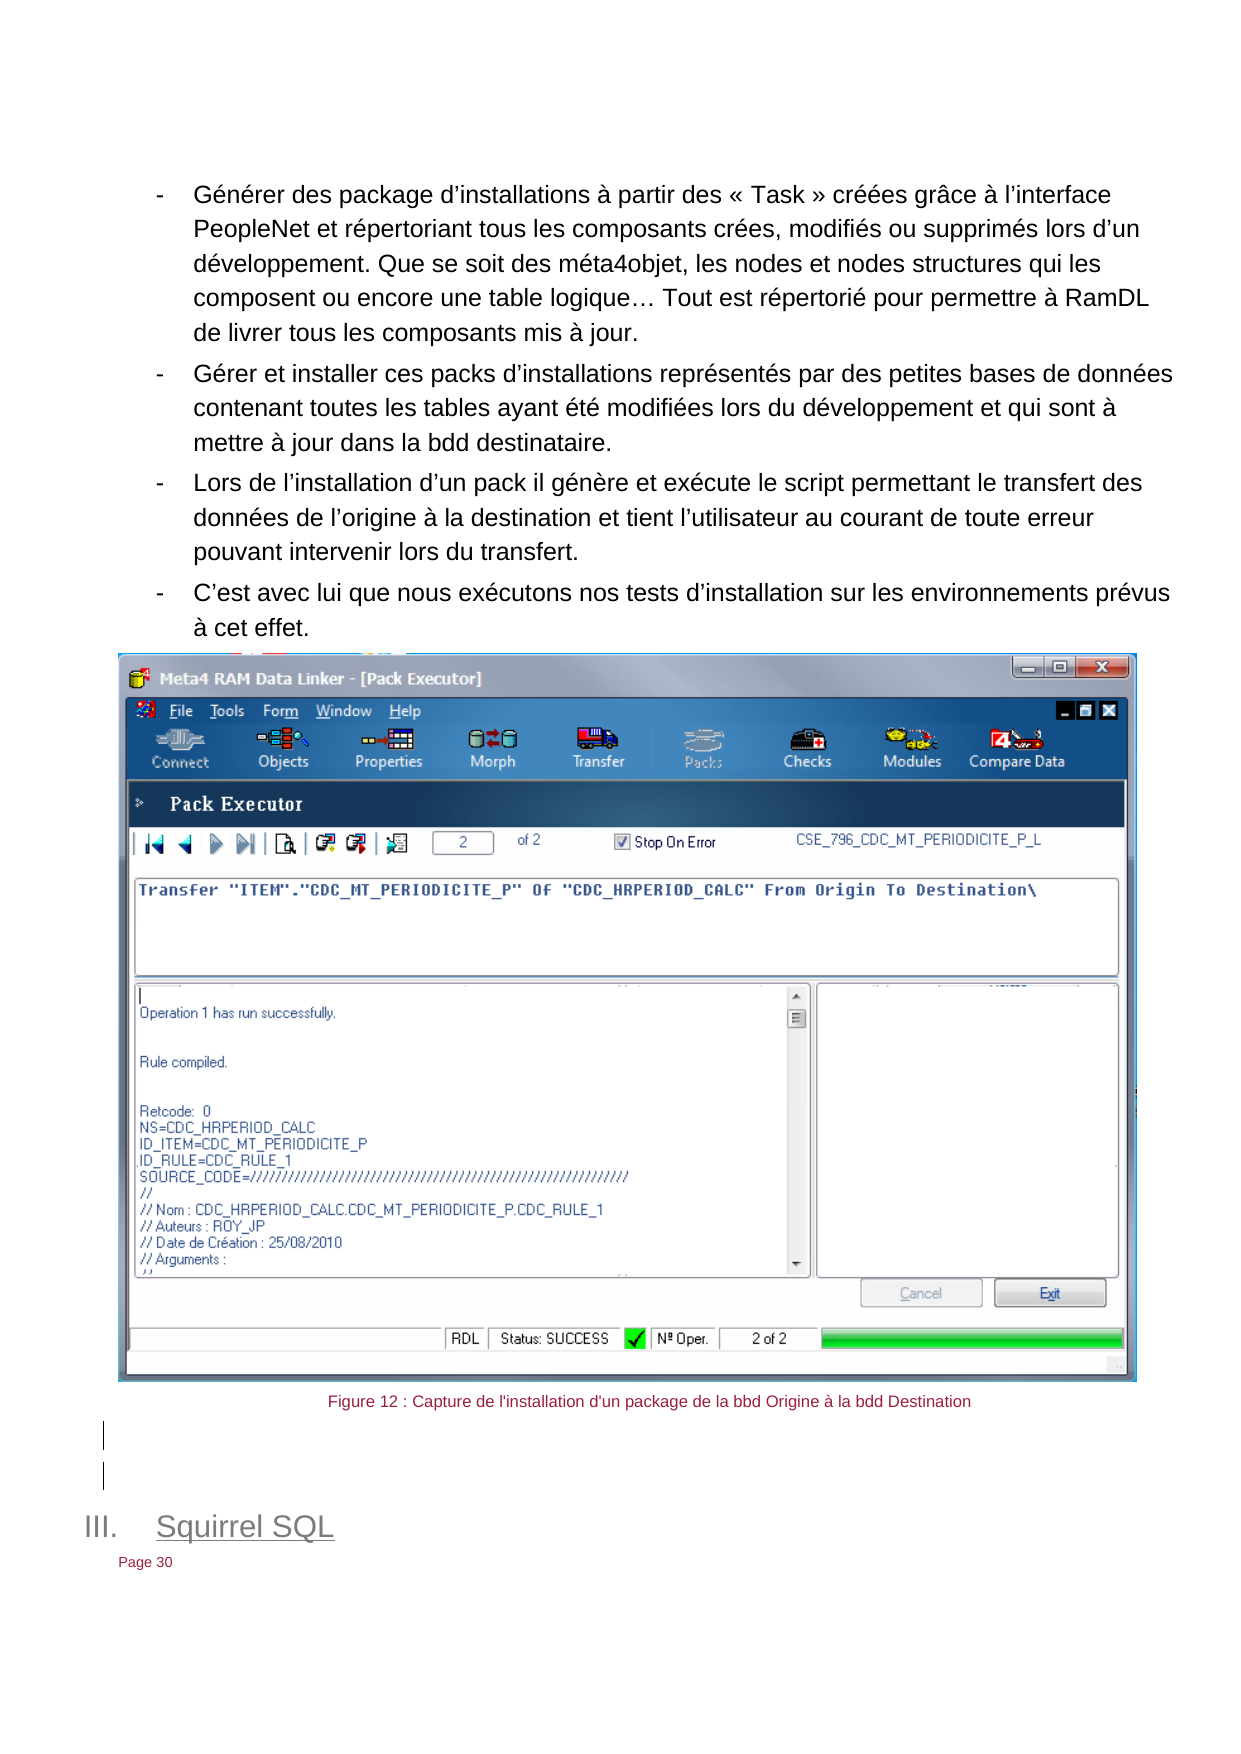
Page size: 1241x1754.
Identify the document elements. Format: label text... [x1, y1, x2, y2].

list Générer des package d’installations à partir des « Task » créées grâce à l’interface PeopleNet et répertoriant tous les composants crées, modifiés ou supprimés lors d’un développement. Que se soit des méta4objet, les nodes et nodes structures qui les composent ou encore une table logique… Tout est répertorié pour permettre à RamDL de livrer tous les composants mis à jour. [156, 180, 1181, 347]
picture [118, 653, 1137, 1382]
list C’est avec lui que nous exécutons nos tests d’installation sur les environnements prévus à cet effet. [156, 578, 1181, 641]
list Lors de l’installation d’un pack il génère et exécute le script permettant le transfert des données de l’origine à la destination et tient l’utilisateur au courant de toute erreur pouvant intervenir lors du transfert. [156, 468, 1181, 566]
list Gérer et installer ces packs d’installations représentés par des petites bases de données contenant toutes les tables ayant été modifiées lors du développement et qui sont à mettre à jour dans la bdd destinataire. [156, 359, 1181, 456]
text Figure 12 : Capture de l'installation d'un package de la bbd Origine à la bdd Destination [118, 1392, 1181, 1411]
subtitle Squirrel SQL [118, 1508, 1181, 1544]
